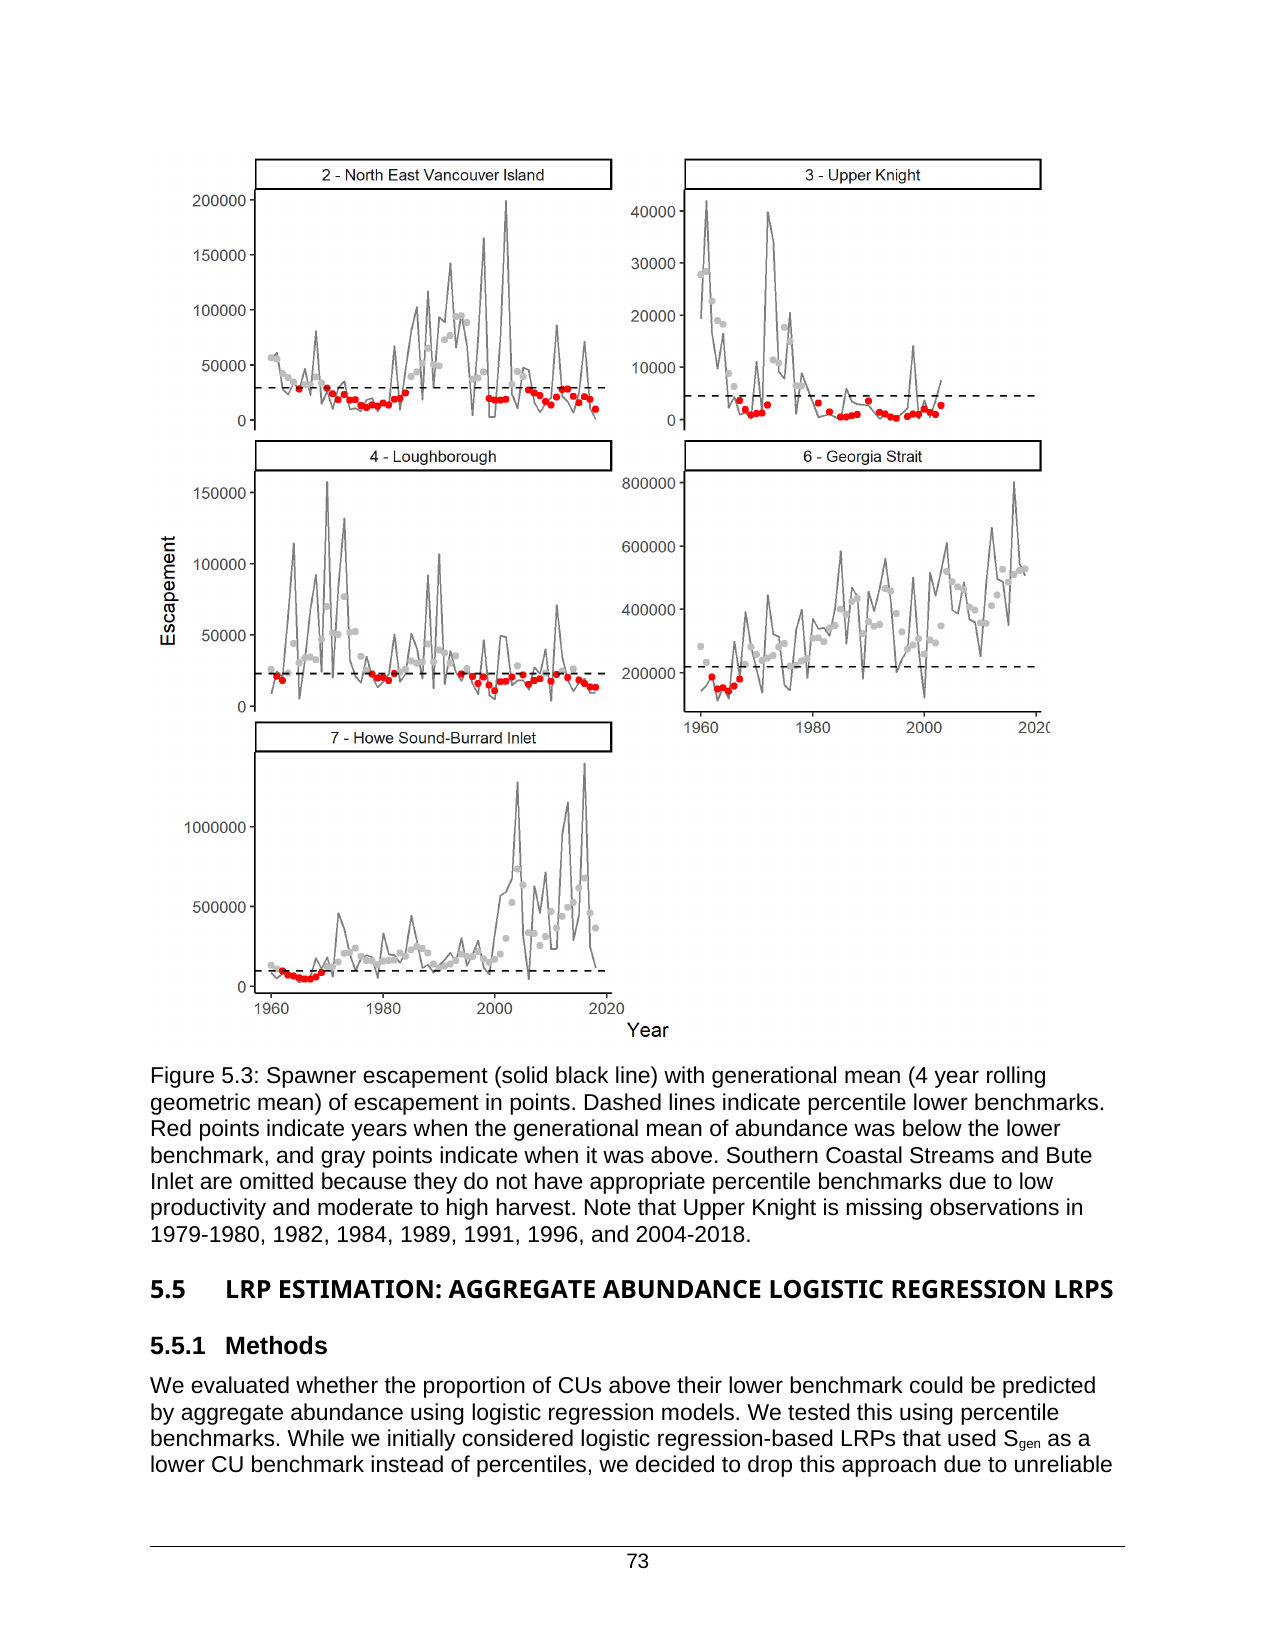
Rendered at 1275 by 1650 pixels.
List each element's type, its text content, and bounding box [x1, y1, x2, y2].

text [150, 1372, 1125, 1478]
subtitle 5.5.1 Methods [150, 1331, 1125, 1360]
subtitle 5.5 LRP ESTIMATION: AGGREGATE ABUNDANCE LOGISTIC REGRESSION LRPS [150, 1272, 1125, 1306]
picture [150, 150, 1050, 1050]
text Figure 5.3: Spawner escapement (solid black line) with generational mean (4 year rolling geometric mean) of escapement in points. Dashed lines indicate percentile lower benchmarks. Red points indicate years when the generational mean of abundance was below the lower benchmark, and gray points indicate when it was above. Southern Coastal Streams and Bute Inlet are omitted because they do not have appropriate percentile benchmarks due to low productivity and moderate to high harvest. Note that Upper Knight is missing observations in 1979-1980, 1982, 1984, 1989, 1991, 1996, and 2004-2018. [150, 1062, 1125, 1247]
